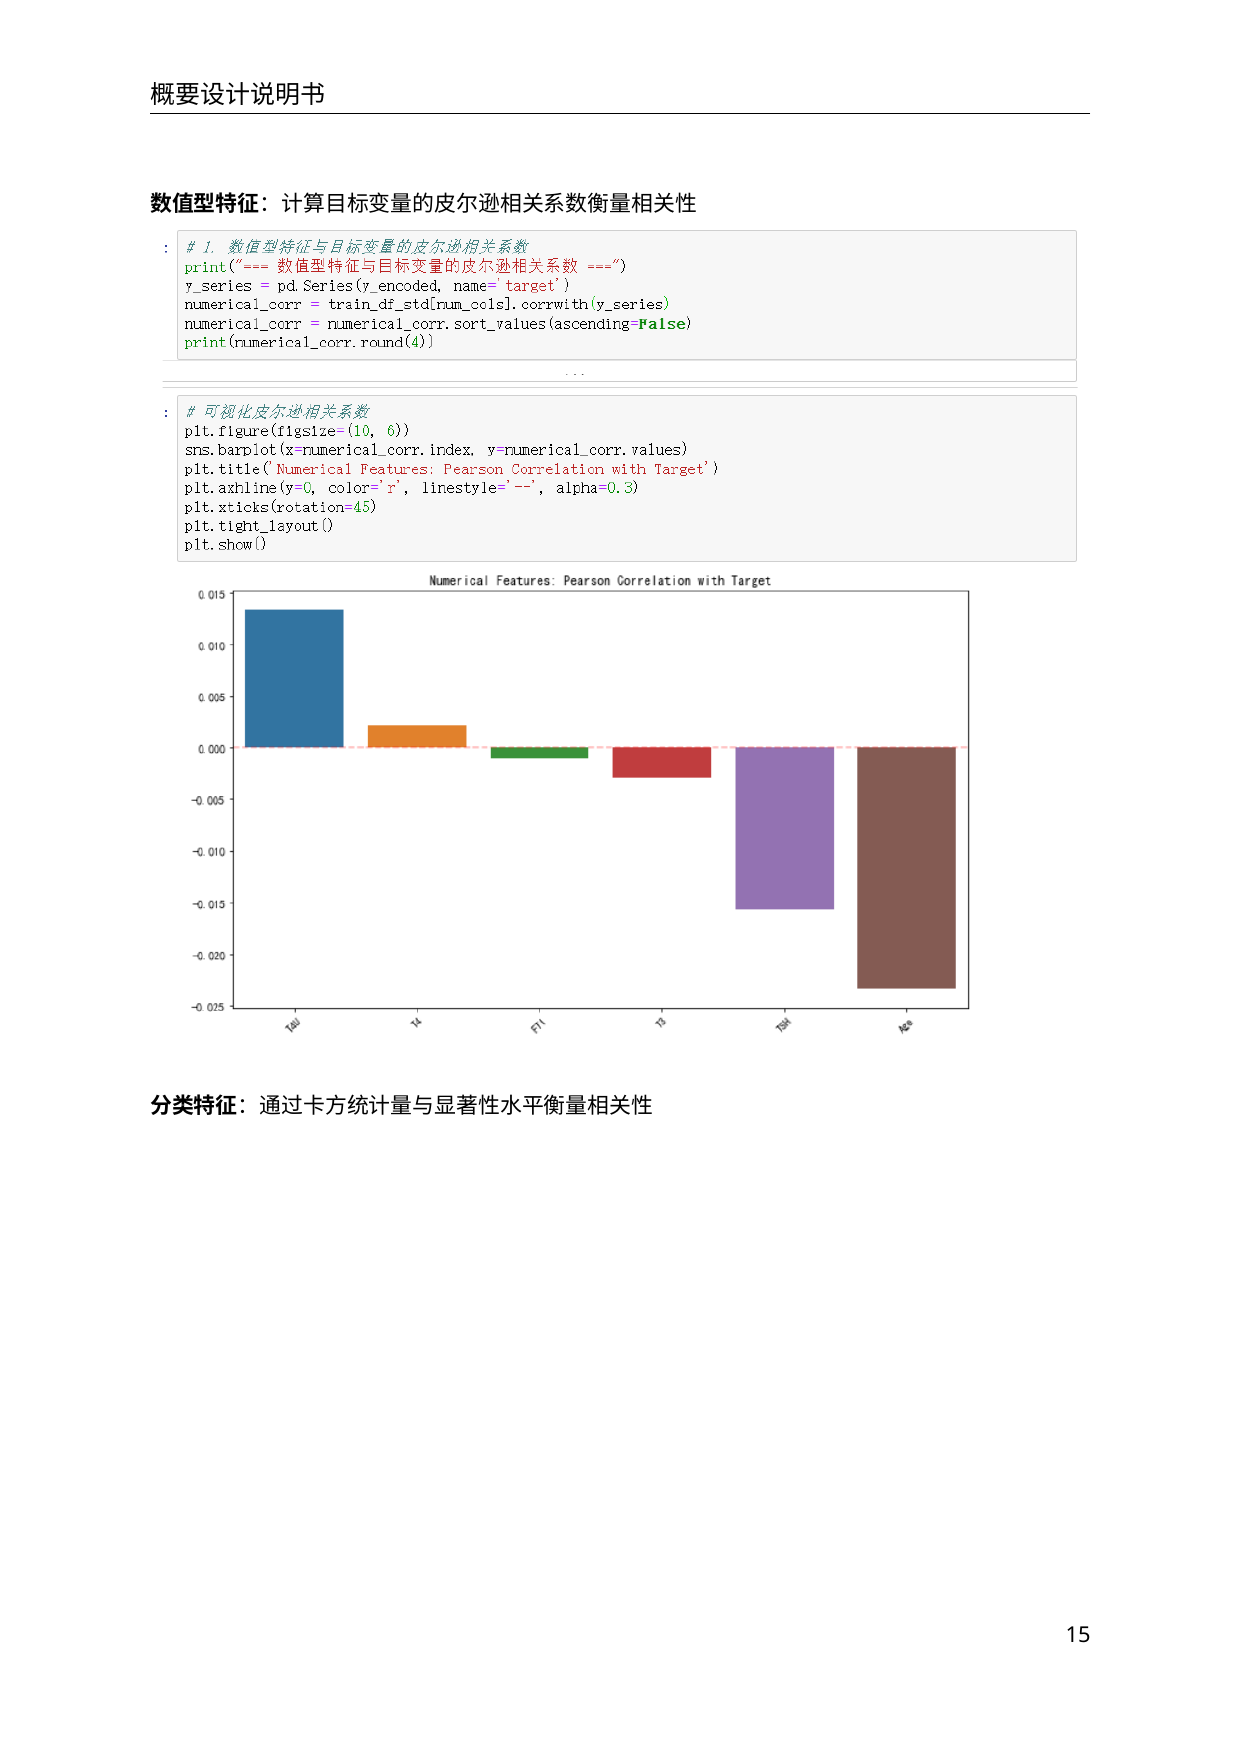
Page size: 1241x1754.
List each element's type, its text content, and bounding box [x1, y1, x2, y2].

text 数值型特征：计算目标变量的皮尔逊相关系数衡量相关性 [150, 186, 1090, 218]
picture [162, 225, 1078, 1051]
text 分类特征：通过卡方统计量与显著性水平衡量相关性 [150, 1088, 1090, 1120]
